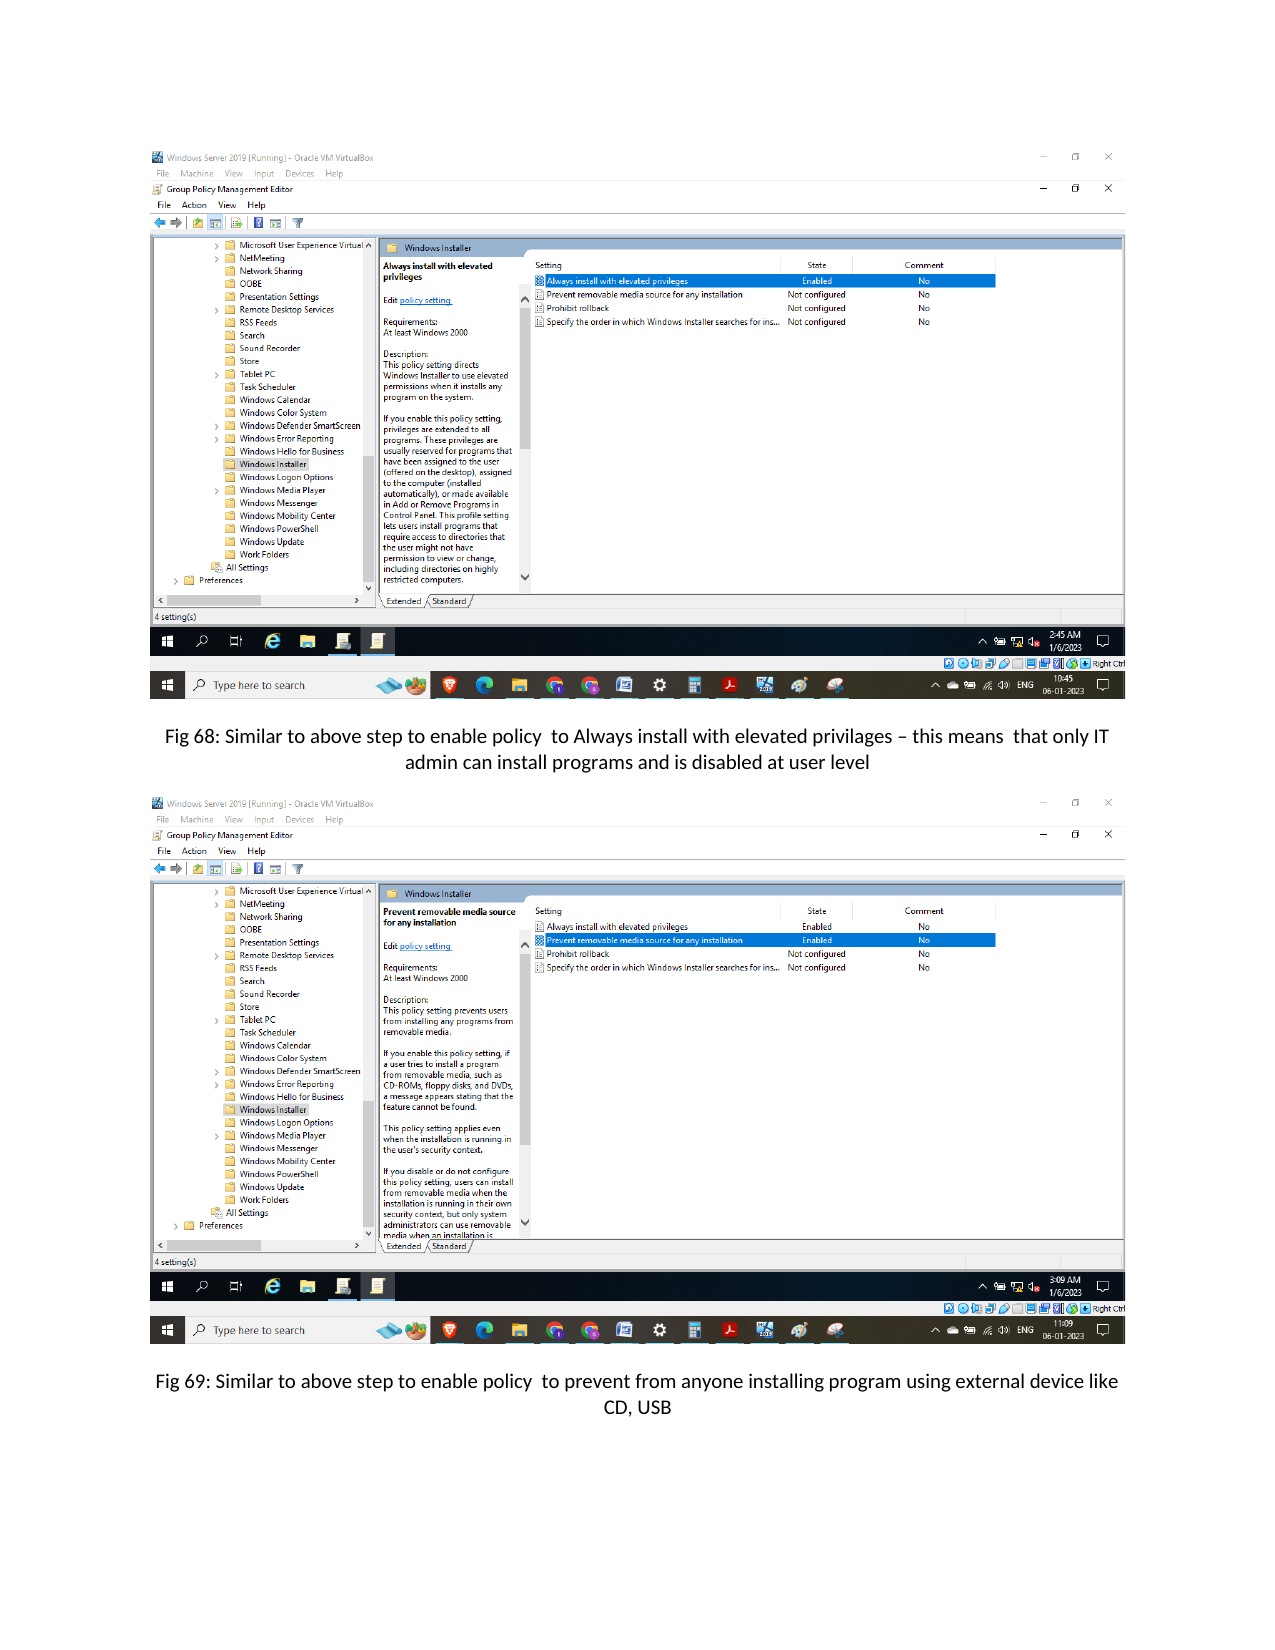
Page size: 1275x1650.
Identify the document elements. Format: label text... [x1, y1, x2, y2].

picture [150, 795, 1125, 1344]
text Fig 68: Similar to above step to enable policy to Always install with elevated privilages – this means that only IT admin can install programs and is disabled at user level [150, 723, 1125, 774]
picture [150, 150, 1125, 699]
text Fig 69: Similar to above step to enable policy to prevent from anyone installing program using external device like CD, USB [150, 1369, 1125, 1419]
